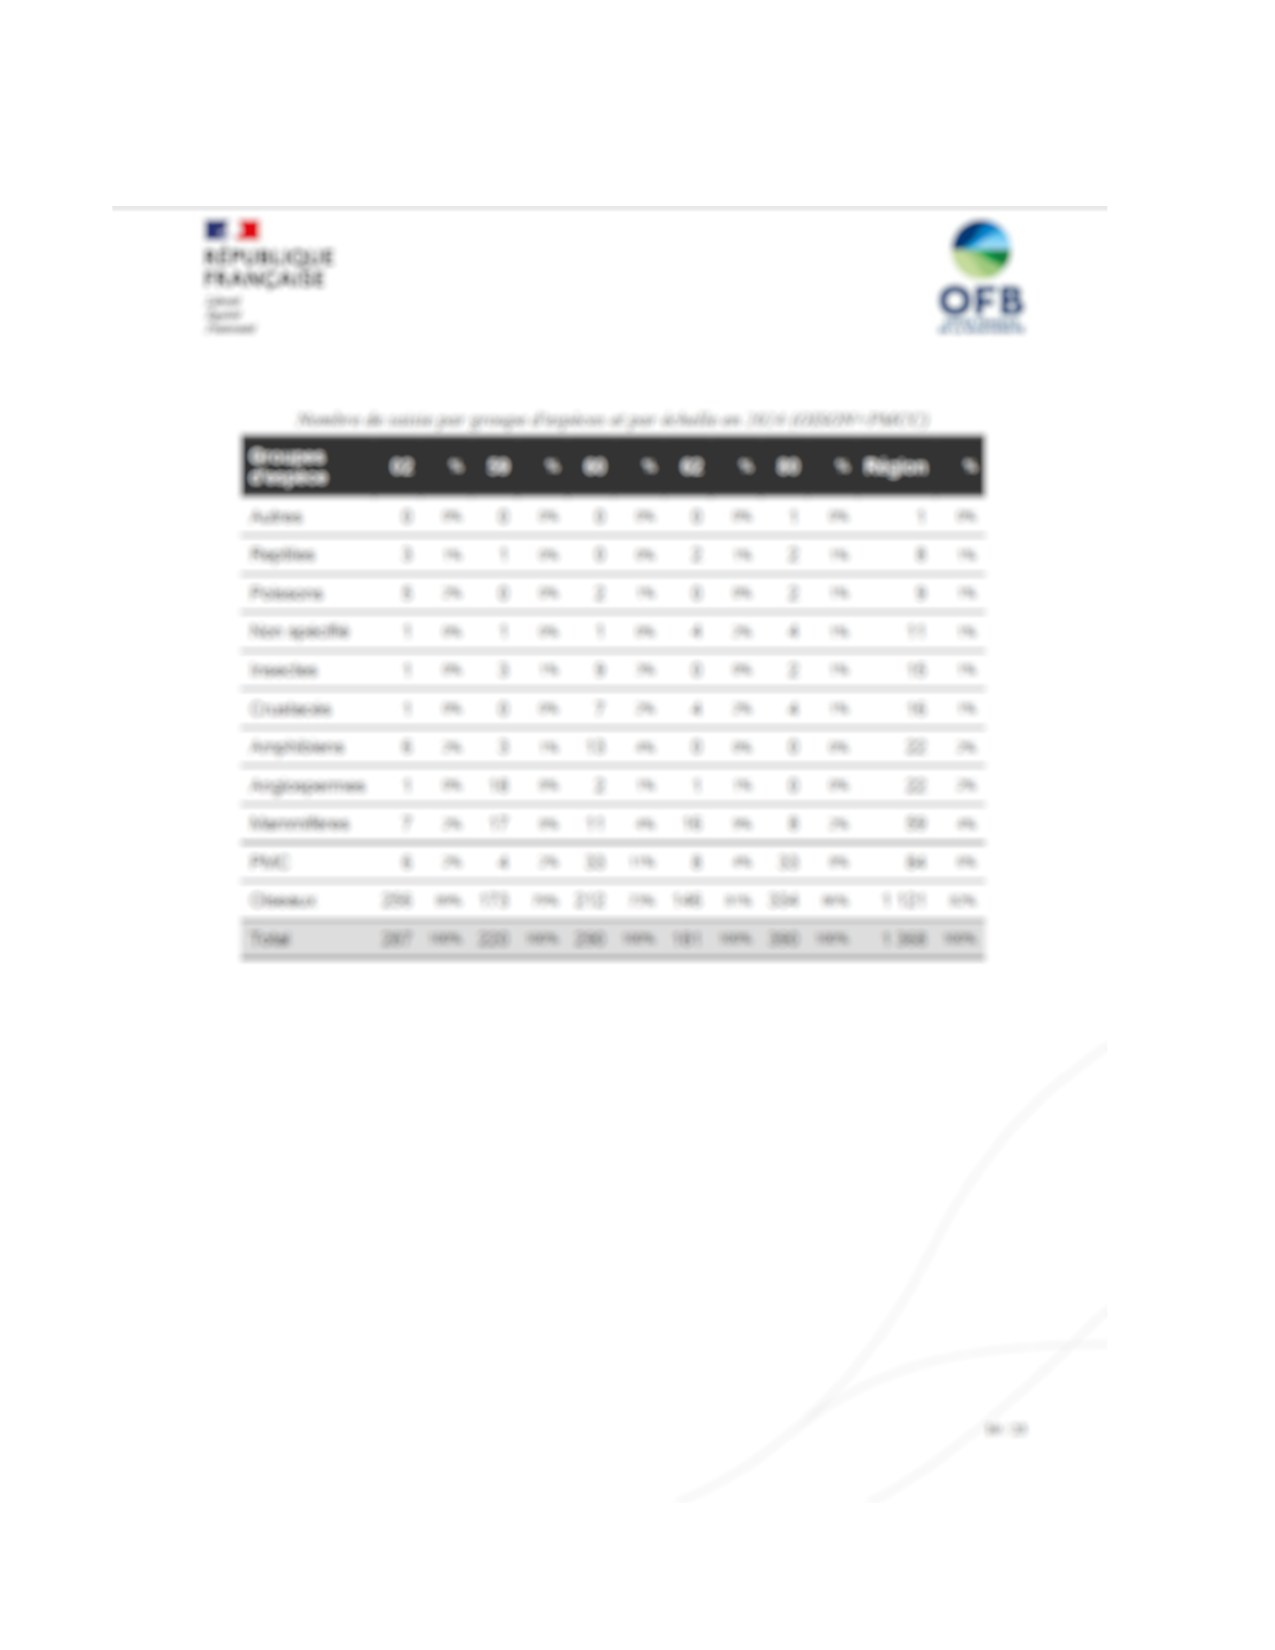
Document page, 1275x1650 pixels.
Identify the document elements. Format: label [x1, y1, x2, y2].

picture [112, 206, 1108, 1503]
